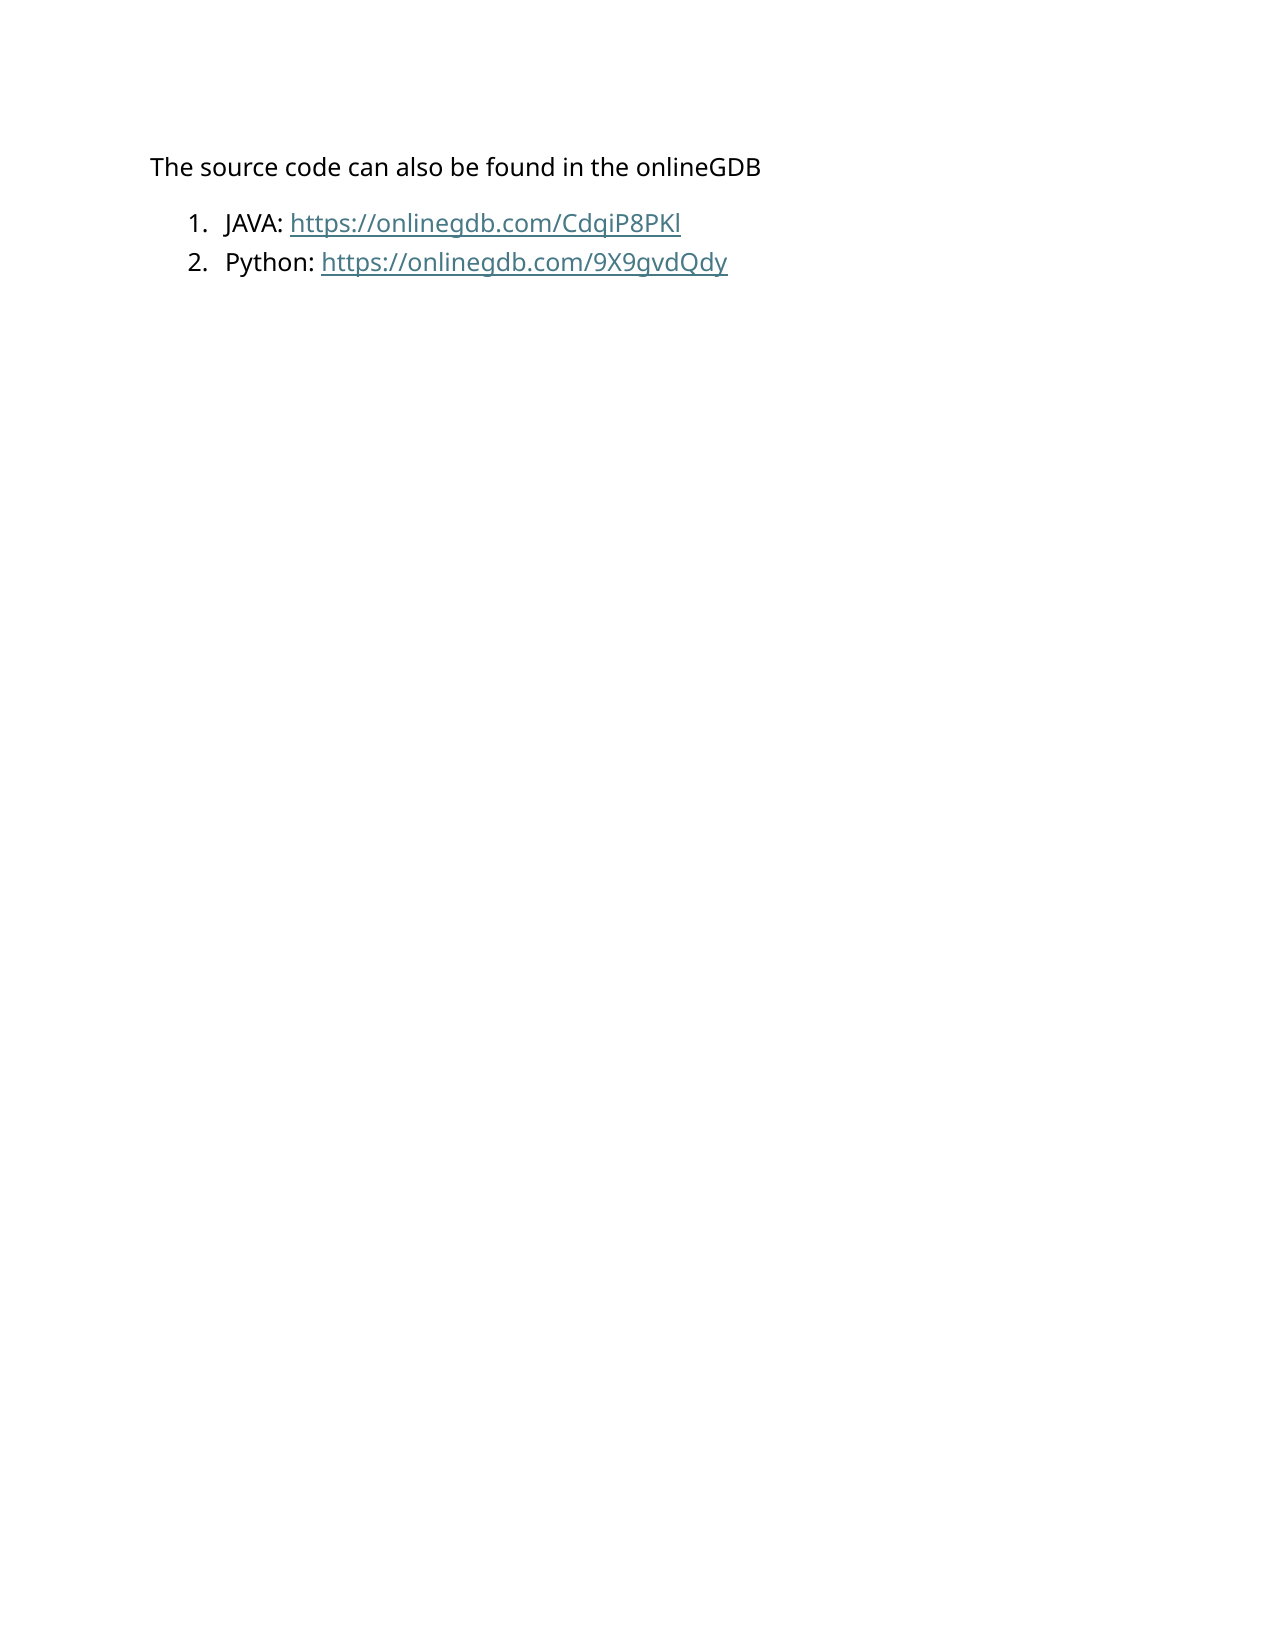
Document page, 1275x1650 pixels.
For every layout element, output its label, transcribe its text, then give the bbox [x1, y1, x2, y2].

text The source code can also be found in the onlineGDB [150, 150, 1125, 184]
list Python: https://onlinegdb.com/9X9gvdQdy [187, 245, 1125, 279]
list JAVA: https://onlinegdb.com/CdqiP8PKl [187, 206, 1125, 240]
